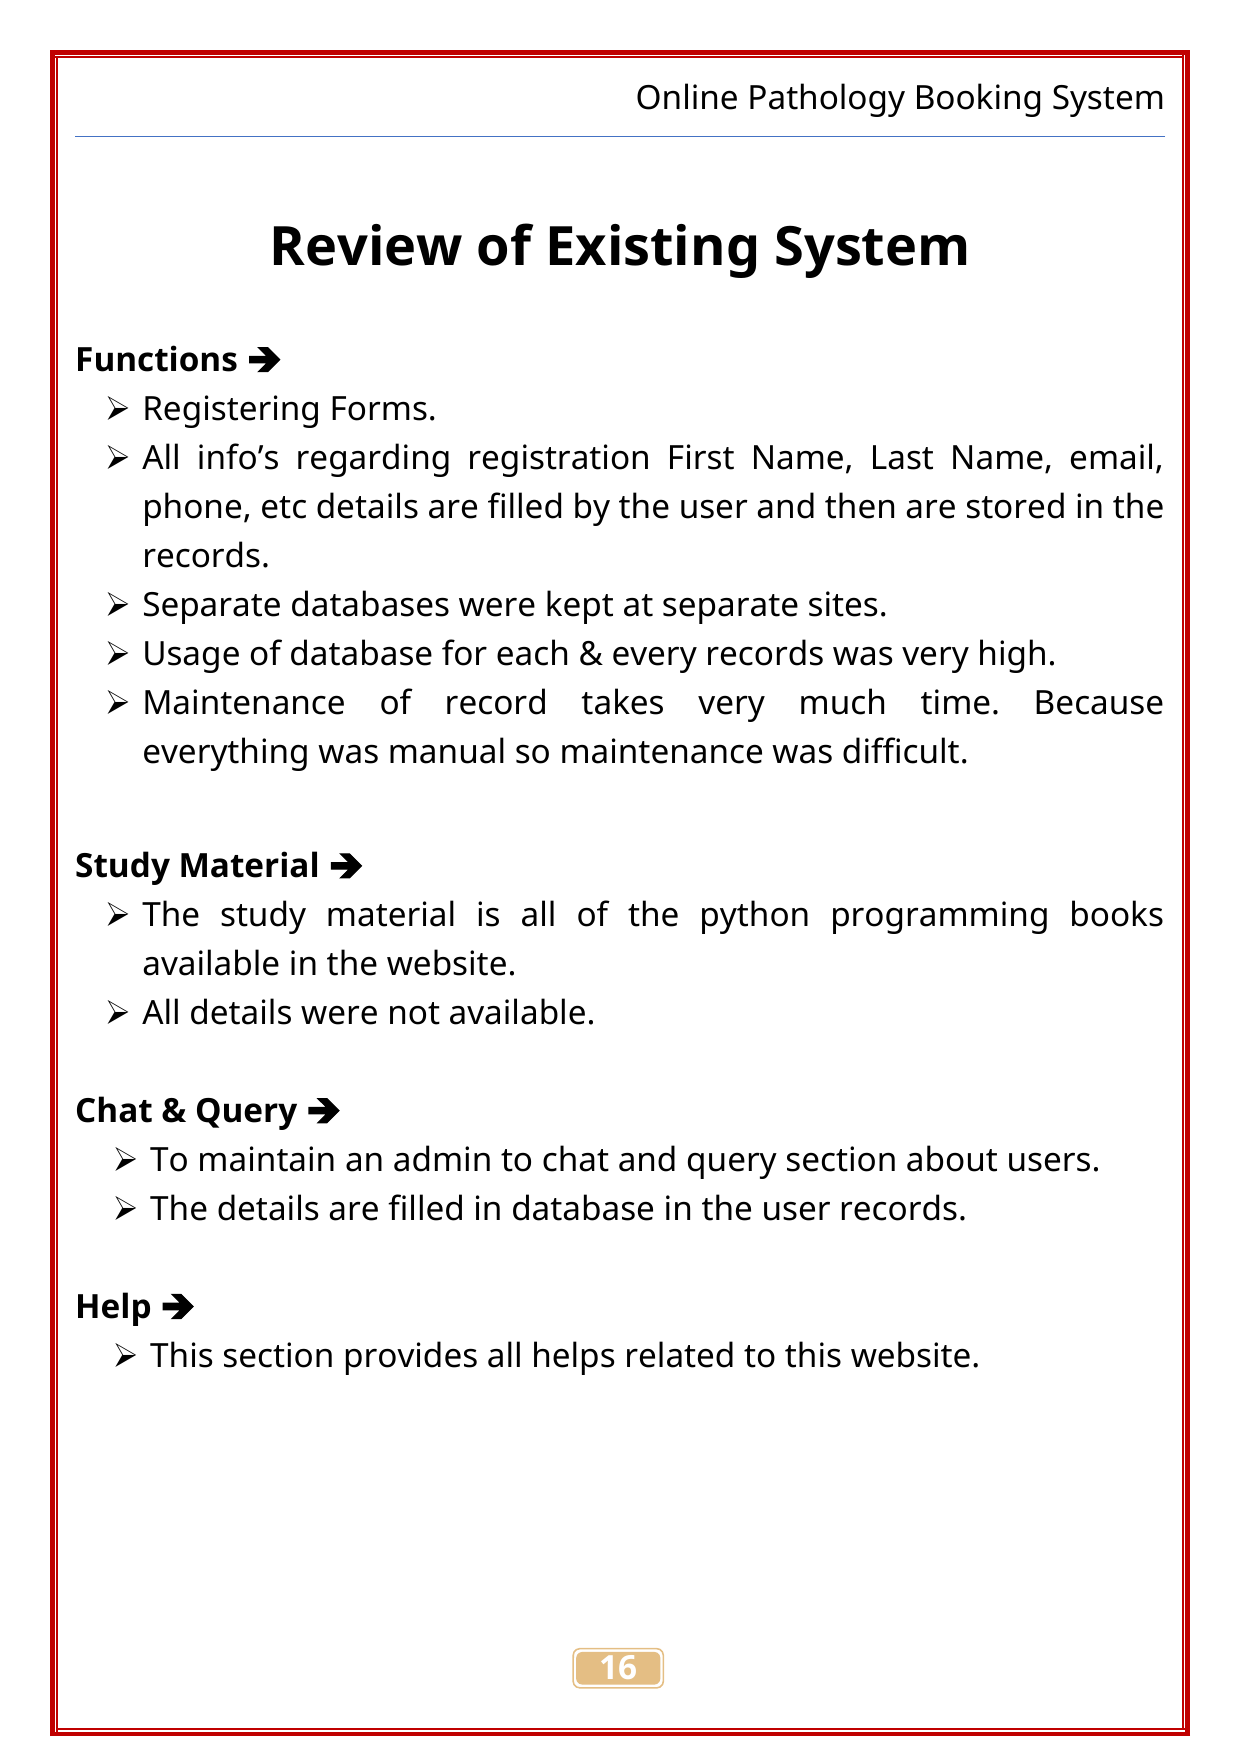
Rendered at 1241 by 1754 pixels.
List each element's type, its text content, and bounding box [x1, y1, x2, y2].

list Usage of database for each & every records was very high. [104, 630, 1165, 675]
list To maintain an admin to chat and query section about users. [112, 1136, 1165, 1181]
list Maintenance of record takes very much time. Because everything was manual so maintenance was difficult. [104, 679, 1165, 773]
list The study material is all of the python programming books available in the website. [104, 891, 1165, 986]
list All info’s regarding registration First Name, Last Name, email, phone, etc details are filled by the user and then are stored in the records. [104, 434, 1165, 577]
text Study Material [75, 842, 1165, 888]
text Help [75, 1283, 1165, 1328]
list This section provides all helps related to this website. [112, 1332, 1165, 1377]
text Functions [75, 336, 1165, 381]
list Separate databases were kept at separate sites. [104, 581, 1165, 626]
list Registering Forms. [104, 385, 1165, 430]
list All details were not available. [104, 989, 1165, 1034]
subtitle Review of Existing System [75, 207, 1165, 281]
text Chat & Query [75, 1087, 1165, 1132]
list The details are filled in database in the user records. [112, 1185, 1165, 1230]
